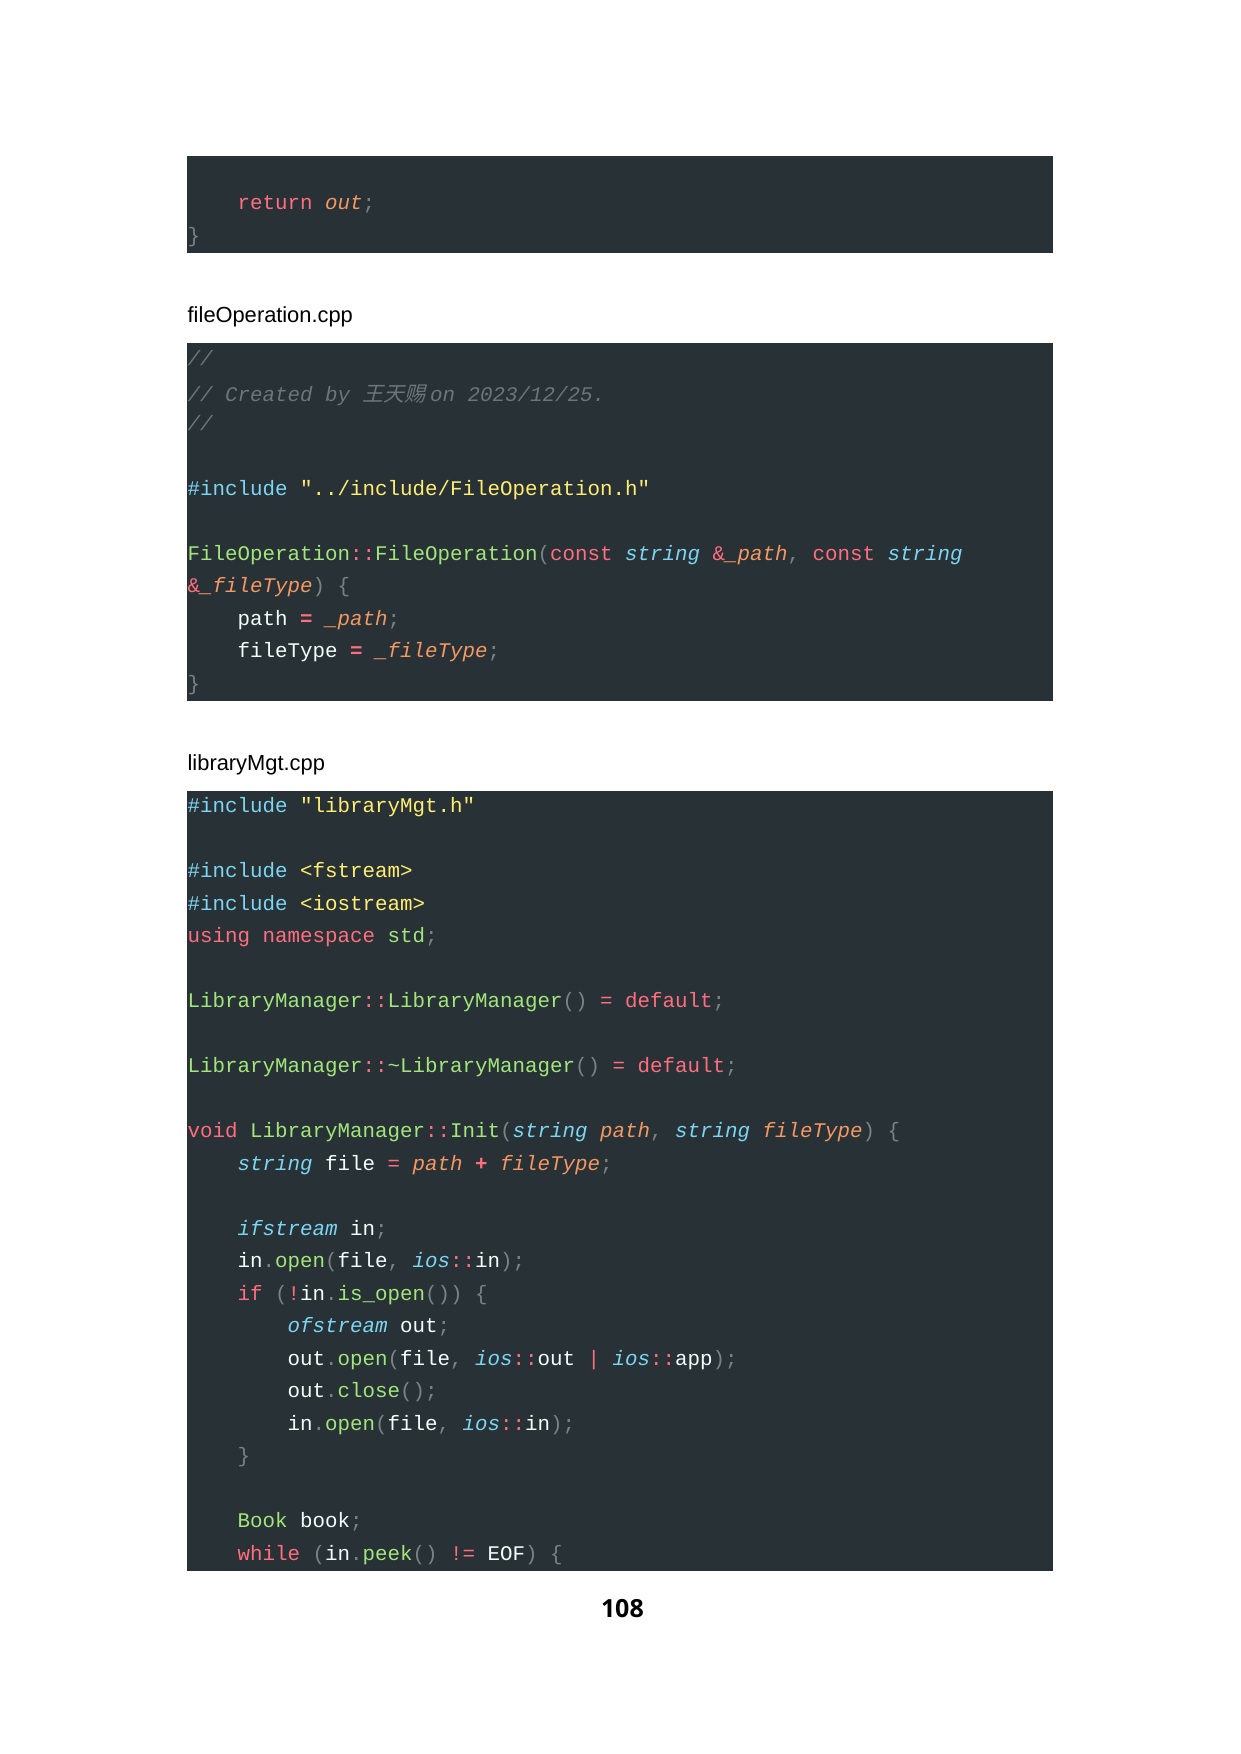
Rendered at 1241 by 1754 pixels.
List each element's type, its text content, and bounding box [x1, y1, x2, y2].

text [187, 156, 1053, 253]
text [187, 791, 1053, 1571]
text // // Created by 王天赐 on 2023/12/25. // #include "../include/FileOperation.h" FileOperation::FileOperation(const string &_path, const string &_fileType) { path = _path; fileType = _fileType; } [187, 343, 1053, 701]
text libraryMgt.cpp [187, 746, 1053, 778]
text fileOperation.cpp [187, 298, 1053, 331]
